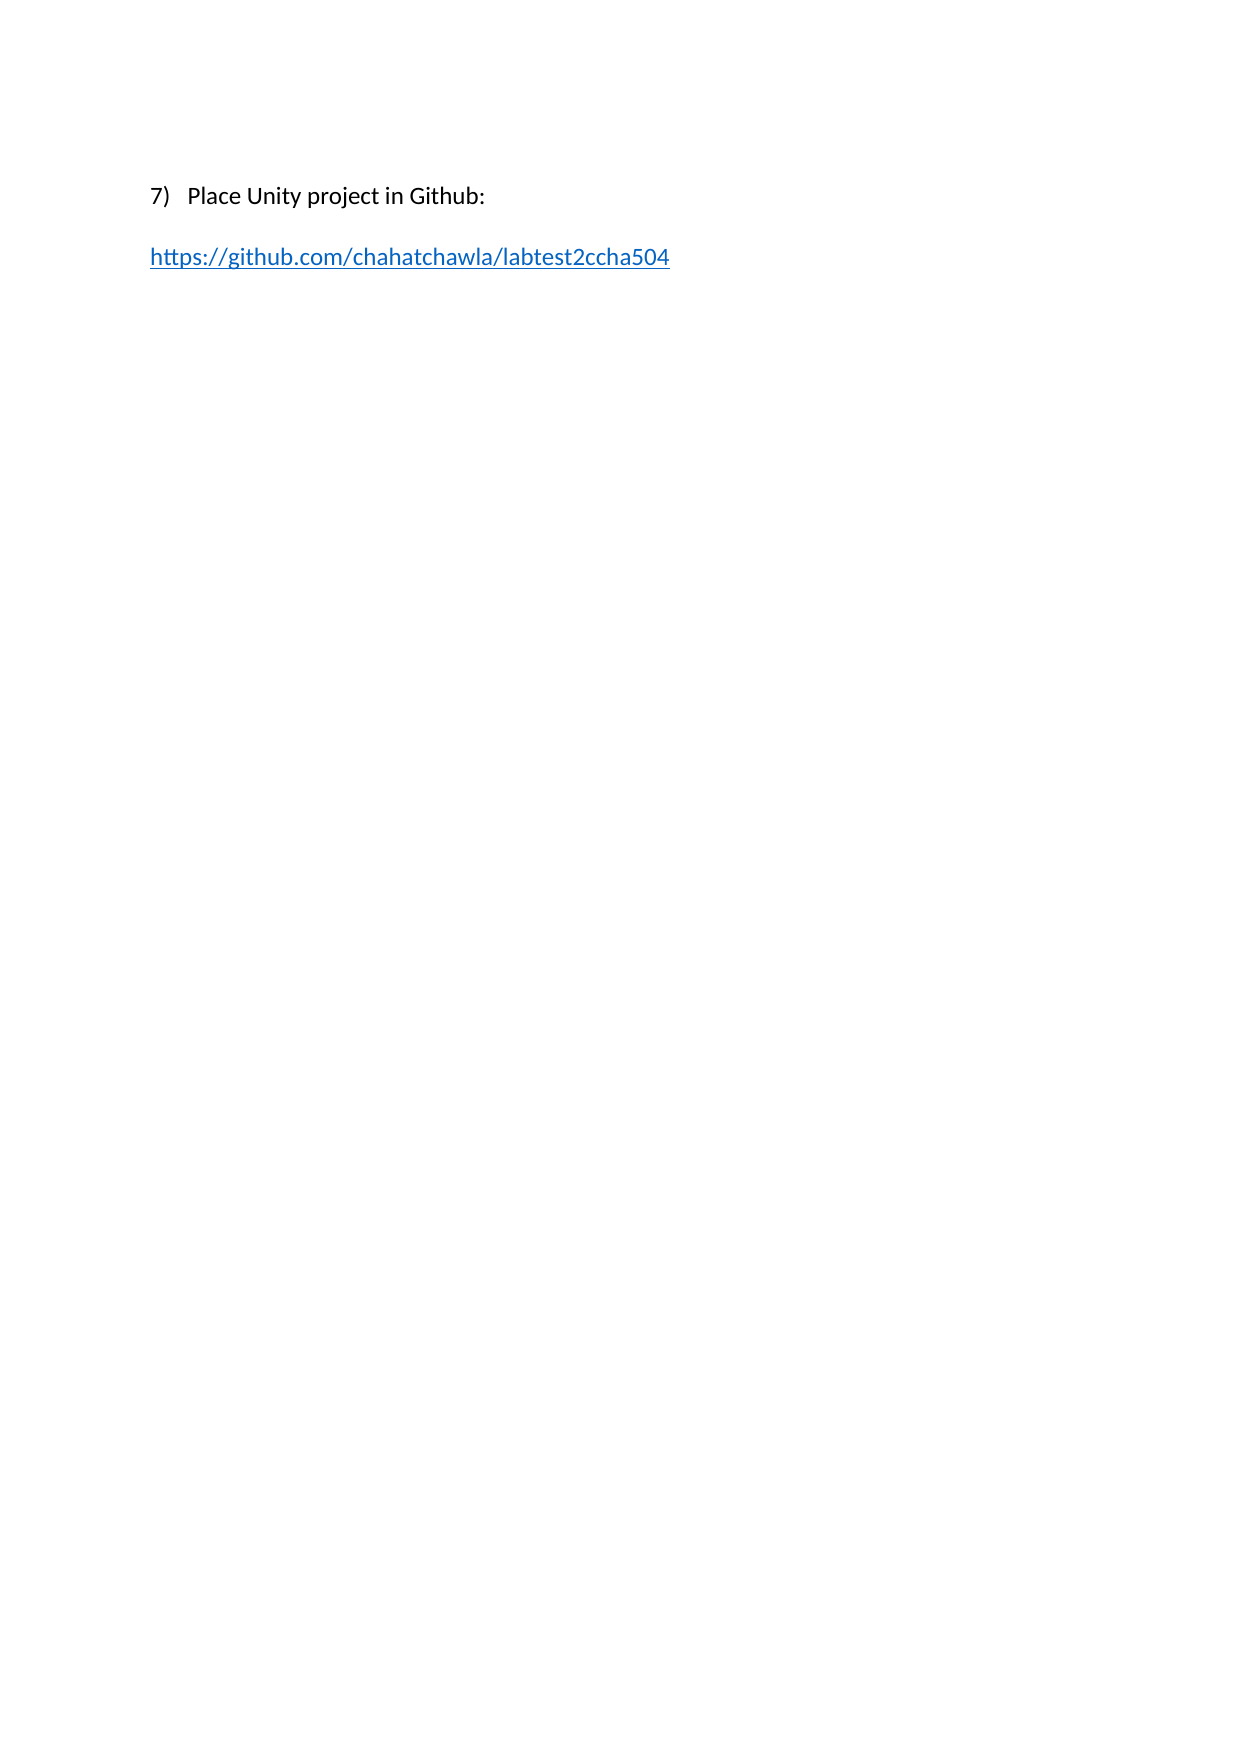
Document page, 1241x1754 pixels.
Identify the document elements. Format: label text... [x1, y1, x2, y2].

text https://github.com/chahatchawla/labtest2ccha504 [150, 242, 1090, 272]
list Place Unity project in Github: [150, 181, 1090, 211]
